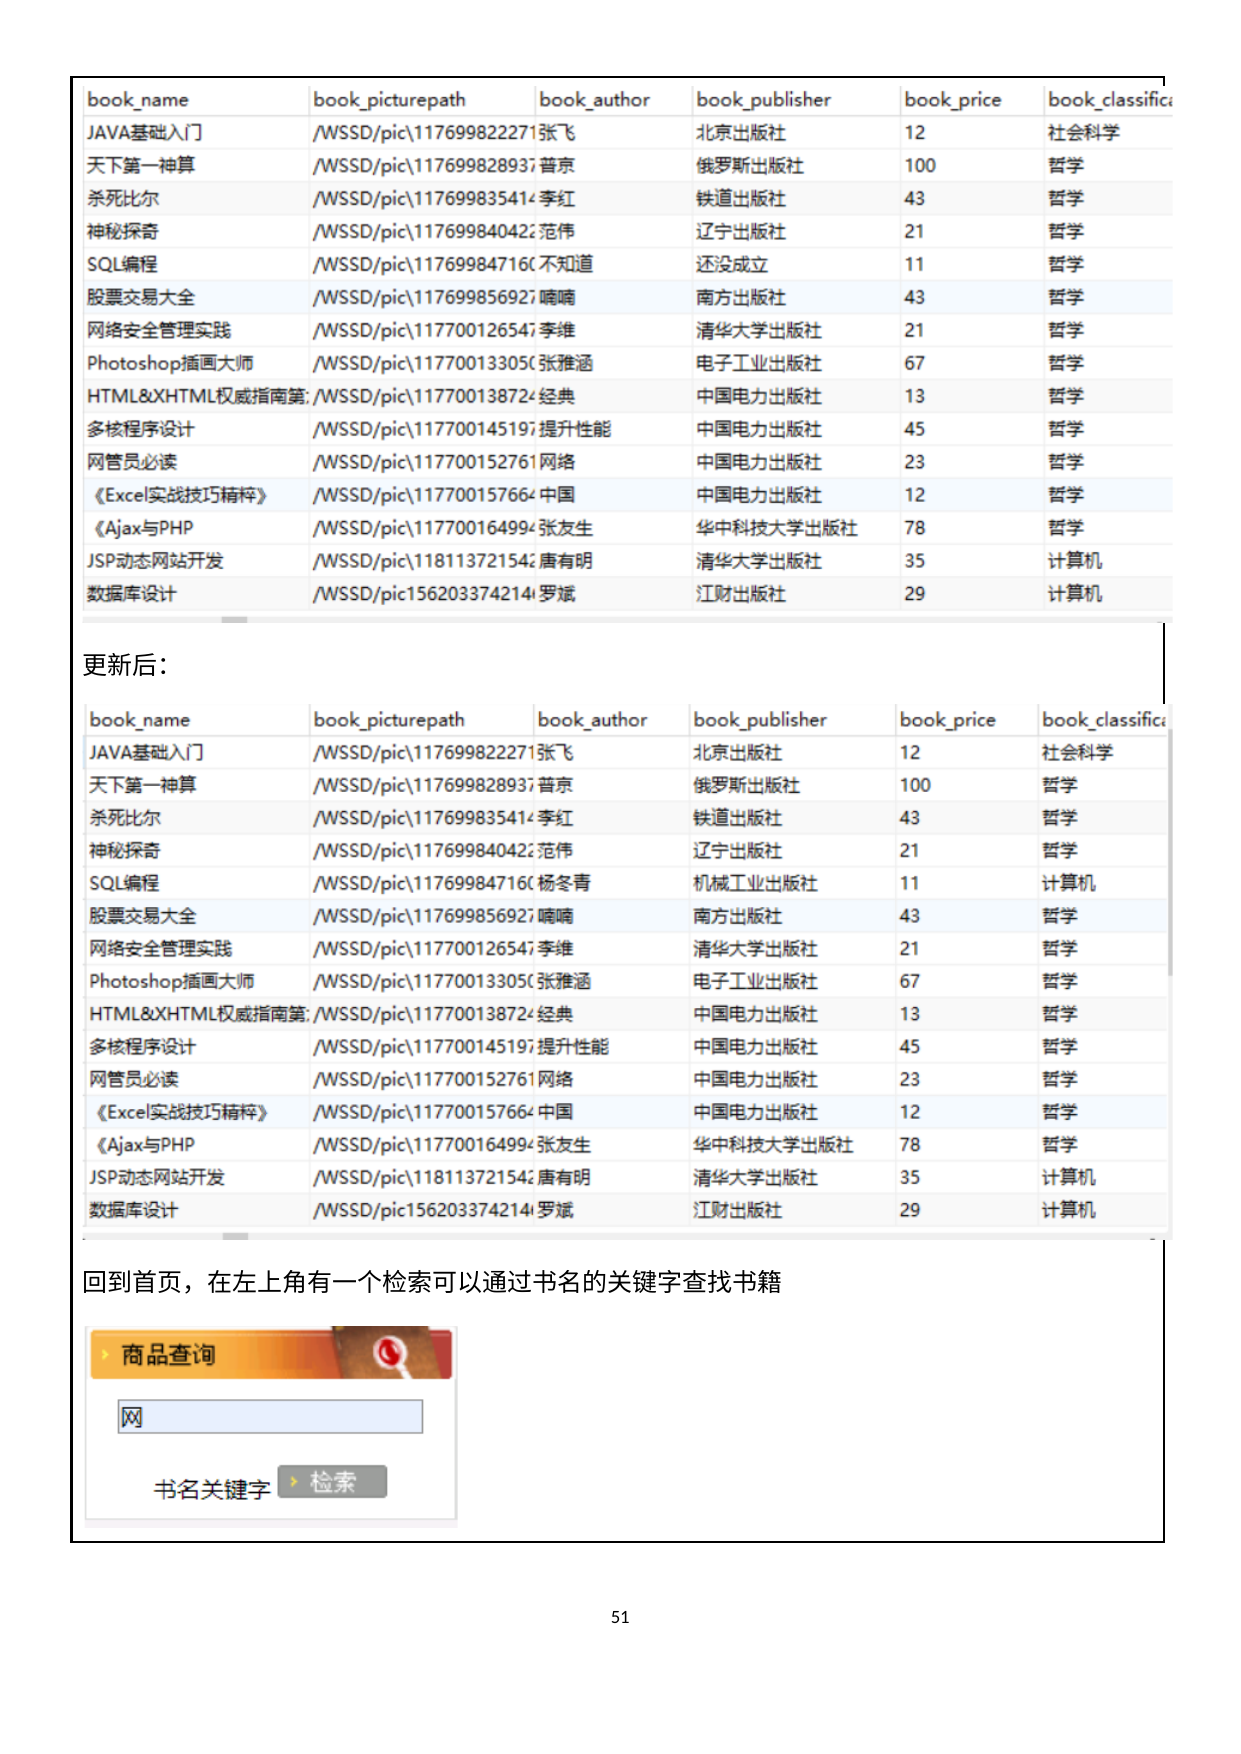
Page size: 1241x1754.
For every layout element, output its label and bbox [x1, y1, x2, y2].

picture [82, 704, 1173, 1240]
table_header [73, 78, 1163, 1541]
picture [82, 1326, 458, 1528]
picture [82, 86, 1173, 623]
